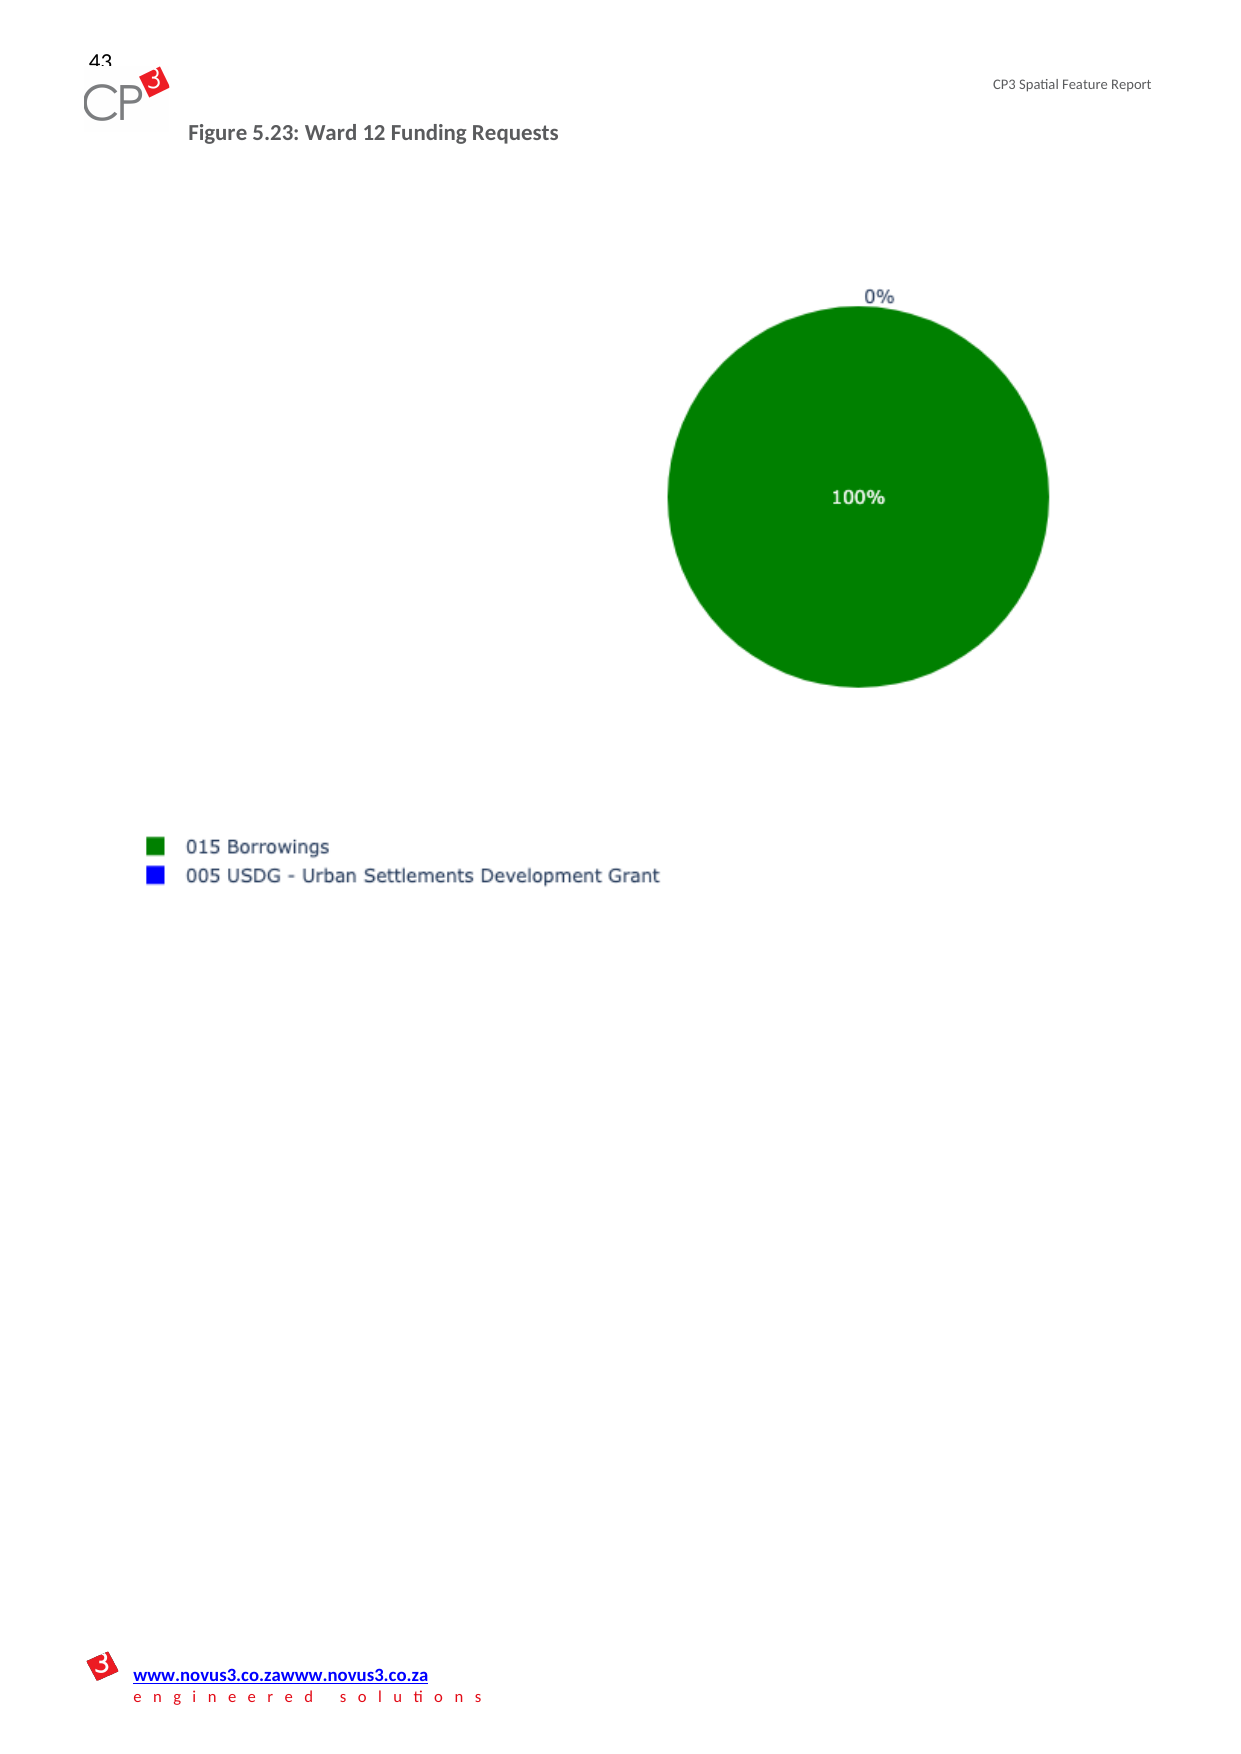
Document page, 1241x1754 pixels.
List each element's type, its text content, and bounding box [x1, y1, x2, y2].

picture [86, 1651, 119, 1681]
picture [83, 66, 170, 132]
picture [107, 156, 1171, 916]
text Figure 5.23: Ward 12 Funding Requests [89, 118, 1152, 146]
